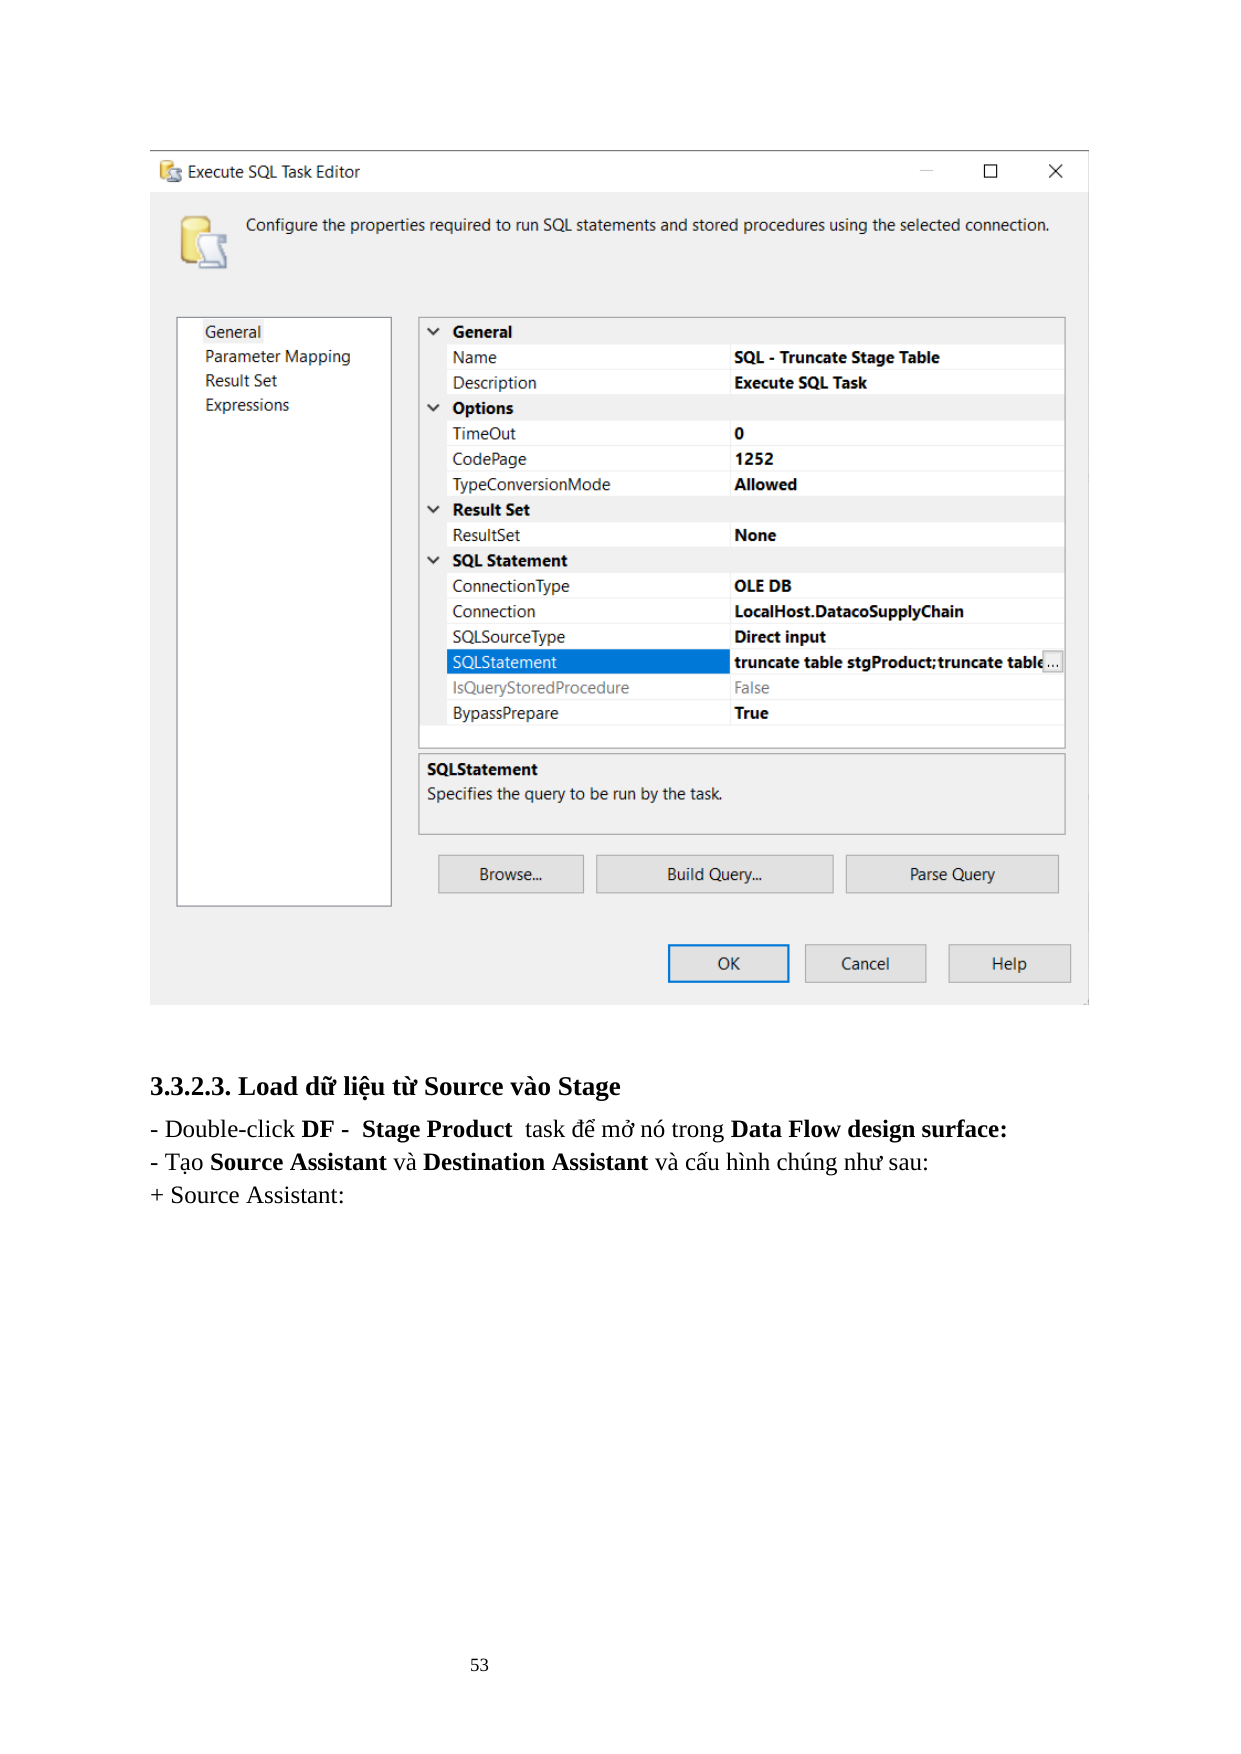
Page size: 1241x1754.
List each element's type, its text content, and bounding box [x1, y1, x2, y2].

text - Double-click DF - Stage Product task để mở nó trong Data Flow design surface: [150, 1114, 1090, 1143]
picture [150, 150, 1089, 1005]
text - Tạo Source Assistant và Destination Assistant và cấu hình chúng như sau: [150, 1147, 1090, 1176]
text + Source Assistant: [150, 1180, 1090, 1209]
subtitle 3.3.2.3. Load dữ liệu từ Source vào Stage [150, 1070, 1090, 1101]
